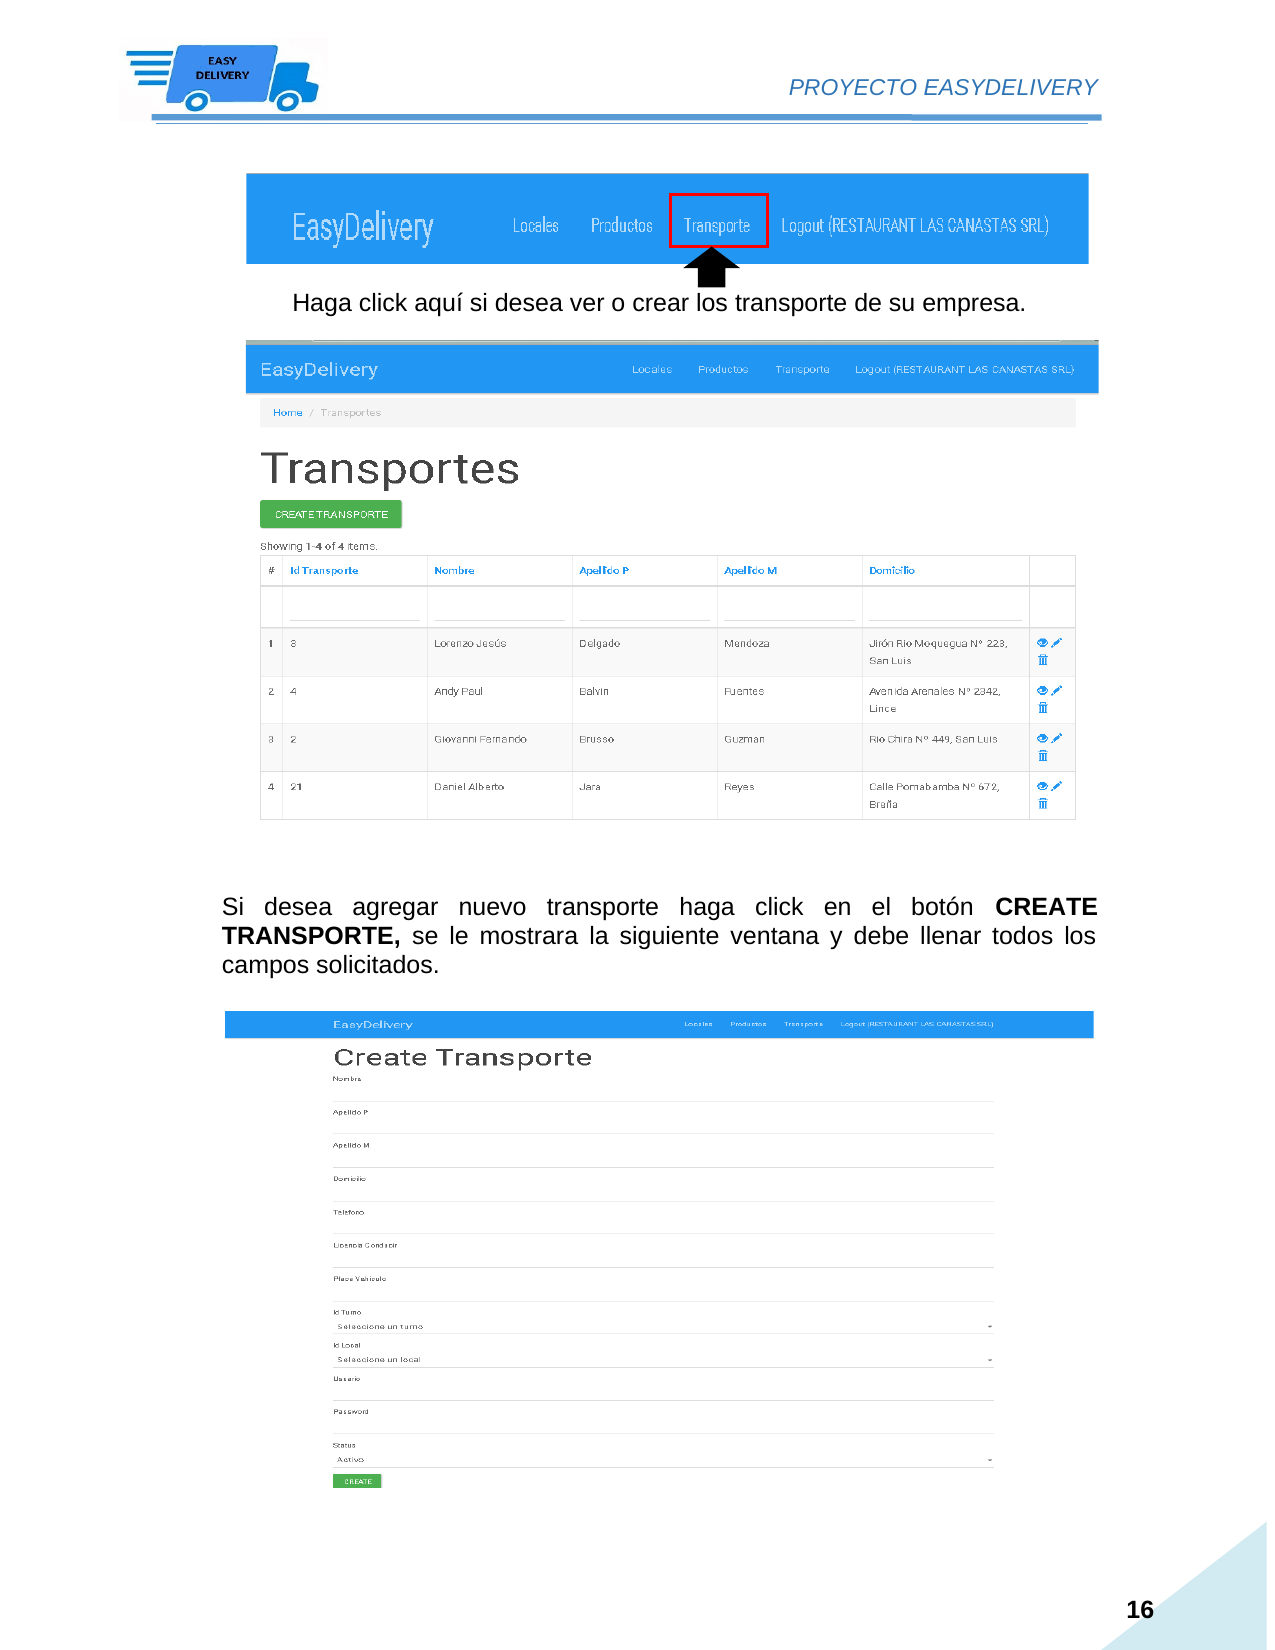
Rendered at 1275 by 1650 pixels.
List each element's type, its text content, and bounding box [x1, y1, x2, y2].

text Si desea agregar nuevo transporte haga click en el botón CREATE TRANSPORTE, se le mostrara la siguiente ventana y debe llenar todos los campos solicitados. [222, 892, 1098, 978]
text Haga click aquí si desea ver o crear los transporte de su empresa. [222, 288, 1098, 317]
picture [118, 37, 329, 122]
picture [245, 340, 1099, 845]
picture [225, 1011, 1094, 1488]
picture [672, 196, 766, 245]
picture [246, 173, 1089, 264]
